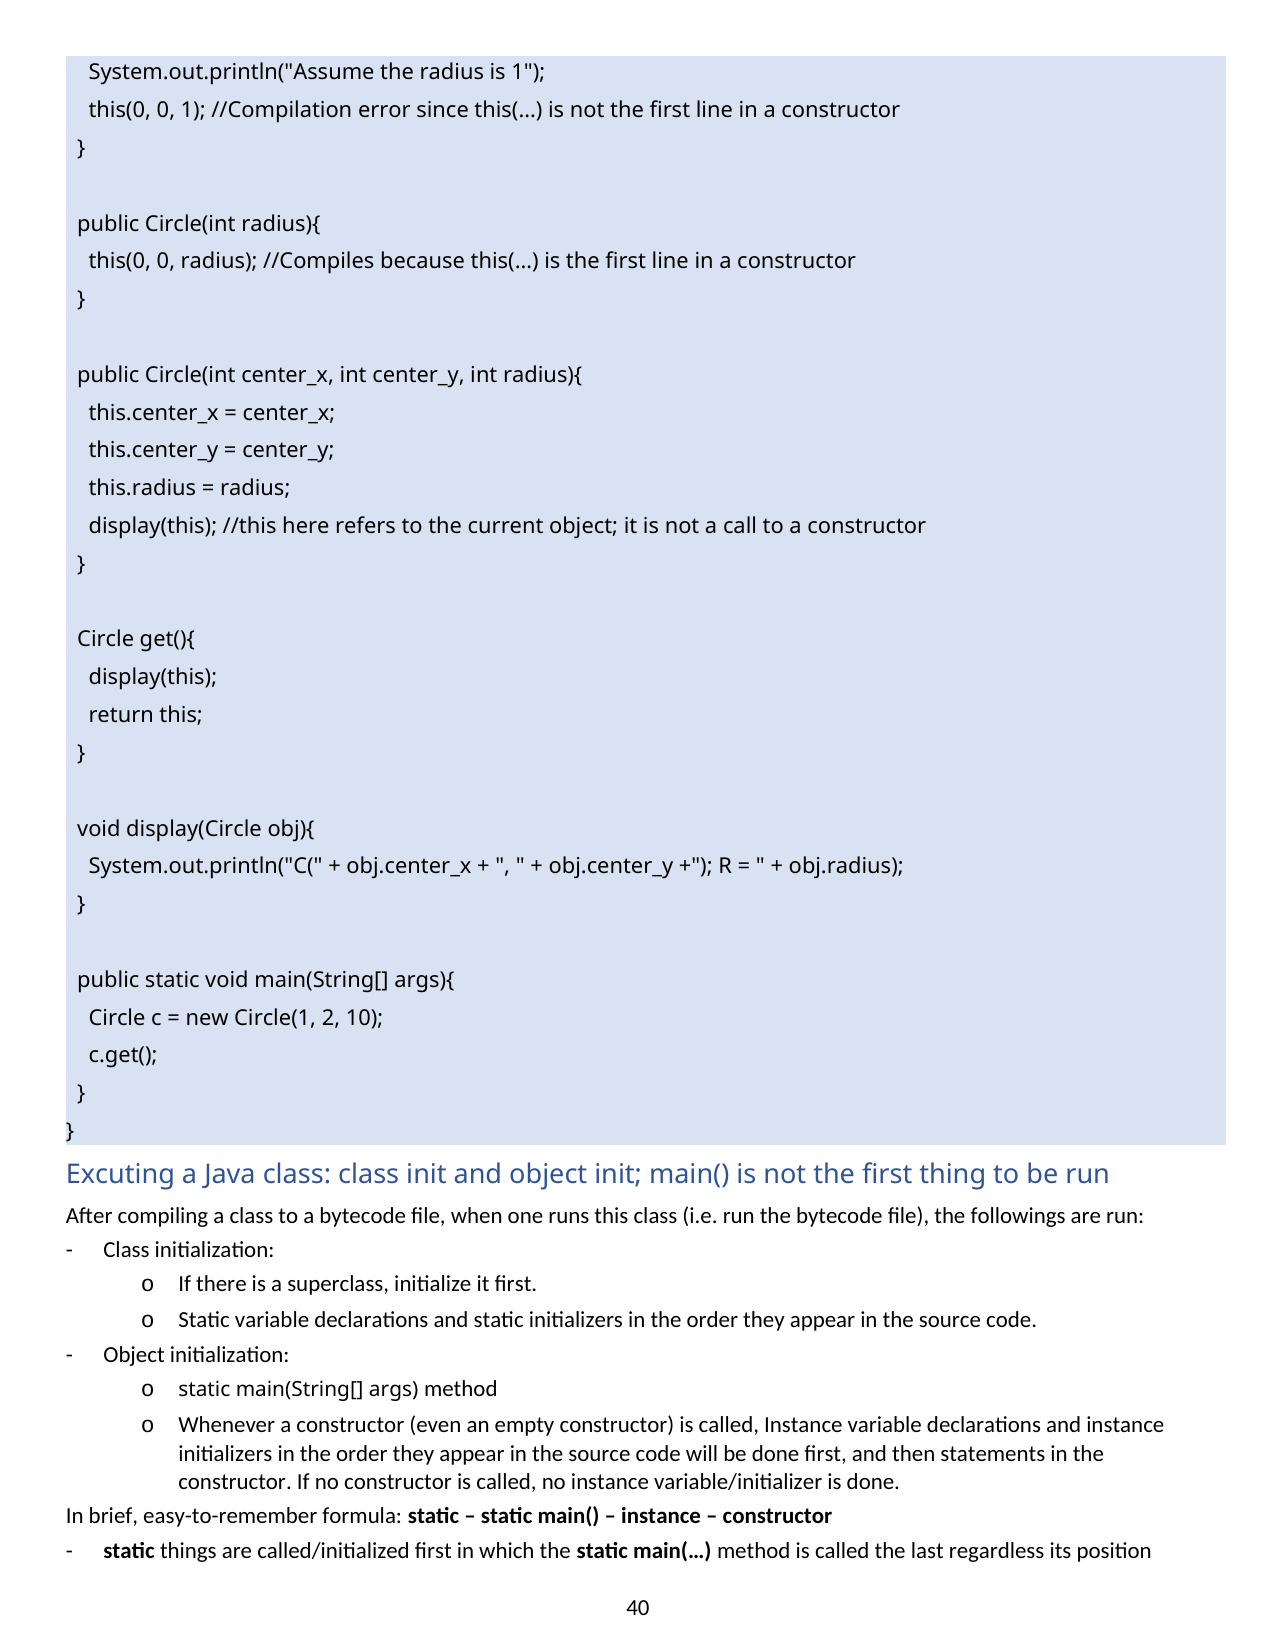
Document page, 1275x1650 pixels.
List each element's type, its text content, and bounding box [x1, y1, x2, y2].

text this(0, 0, 1); //Compilation error since this(…) is not the first line in a constructor [66, 94, 1226, 124]
list Object initialization: [66, 1340, 1209, 1368]
text public static void main(String[] args){ [66, 964, 1226, 993]
text System.out.println("Assume the radius is 1"); [66, 56, 1226, 86]
text In brief, easy-to-remember formula: static – static main() – instance – constructor [66, 1501, 1209, 1529]
text After compiling a class to a bytecode file, when one runs this class (i.e. run the bytecode file), the followings are run: [66, 1201, 1209, 1229]
text public Circle(int center_x, int center_y, int radius){ [66, 359, 1226, 388]
list static things are called/initialized first in which the static main(…) method is called the last regardless its position [66, 1536, 1209, 1564]
text } [66, 548, 1226, 578]
subtitle Excuting a Java class: class init and object init; main() is not the first thing to be run [66, 1155, 1209, 1192]
text this.center_y = center_y; [66, 434, 1226, 464]
text display(this); //this here refers to the current object; it is not a call to a constructor [66, 510, 1226, 540]
text } [66, 283, 1226, 313]
text this(0, 0, radius); //Compiles because this(…) is the first line in a constructor [66, 245, 1226, 275]
list Static variable declarations and static initializers in the order they appear in the source code. [141, 1305, 1209, 1334]
list static main(String[] args) method [141, 1374, 1209, 1404]
text } [66, 737, 1226, 767]
text void display(Circle obj){ [66, 812, 1226, 842]
text Circle get(){ [66, 623, 1226, 653]
text this.radius = radius; [66, 472, 1226, 502]
text } [66, 1115, 1226, 1145]
text this.center_x = center_x; [66, 397, 1226, 426]
text } [66, 132, 1226, 162]
text return this; [66, 699, 1226, 729]
list If there is a superclass, initialize it first. [141, 1269, 1209, 1299]
list Class initialization: [66, 1235, 1209, 1263]
text } [66, 1077, 1226, 1107]
text public Circle(int radius){ [66, 207, 1226, 237]
text display(this); [66, 661, 1226, 691]
list Whenever a constructor (even an empty constructor) is called, Instance variable declarations and instance initializers in the order they appear in the source code will be done first, and then statements in the constructor. If no constructor is called, no instance variable/initializer is done. [141, 1410, 1209, 1495]
text } [66, 888, 1226, 918]
text System.out.println("C(" + obj.center_x + ", " + obj.center_y +"); R = " + obj.radius); [66, 850, 1226, 880]
text Circle c = new Circle(1, 2, 10); [66, 1002, 1226, 1031]
text c.get(); [66, 1039, 1226, 1069]
